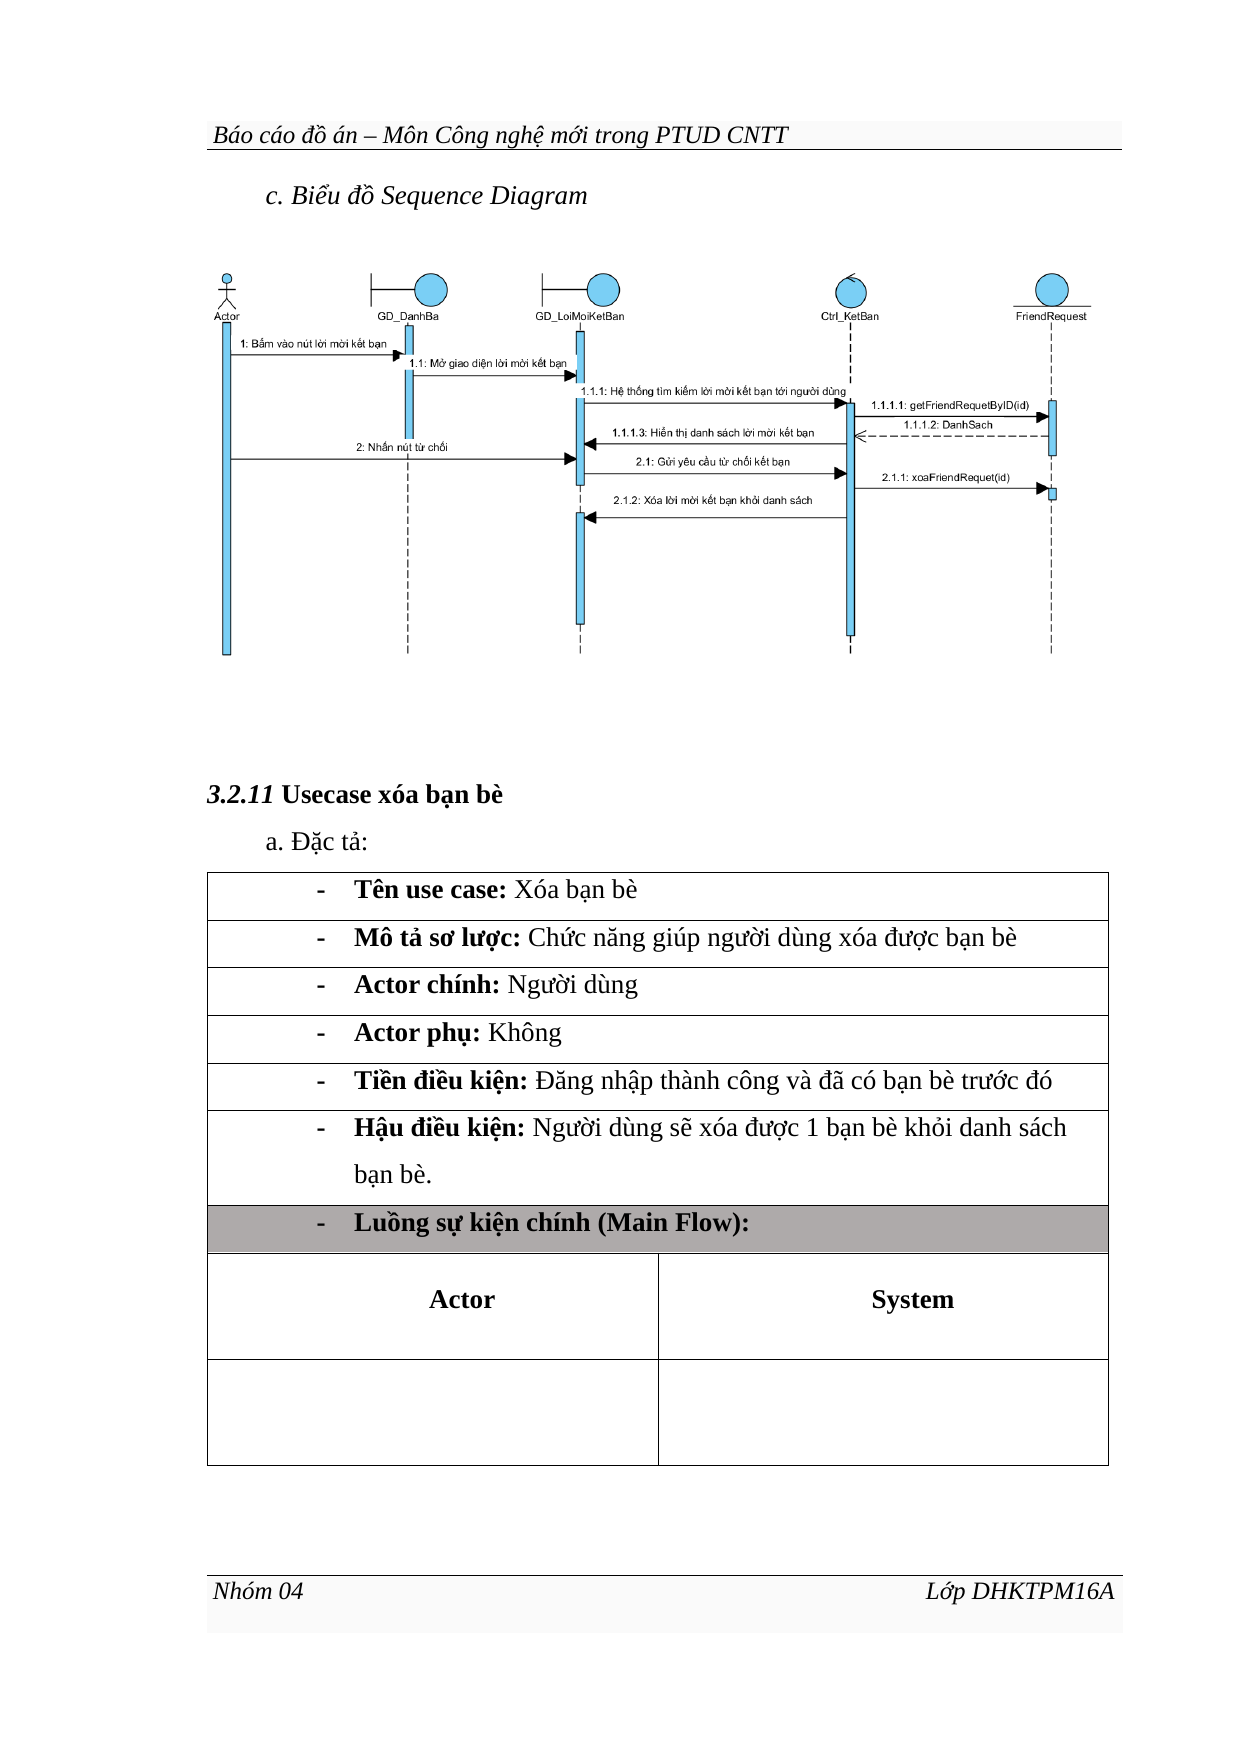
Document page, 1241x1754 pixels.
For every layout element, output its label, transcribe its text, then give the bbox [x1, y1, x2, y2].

subtitle Usecase xóa bạn bè [207, 778, 1122, 810]
table_cell [208, 1360, 658, 1464]
table_cell Mô tả sơ lược: Chức năng giúp người dùng xóa được bạn bè [208, 921, 1108, 967]
table_cell Hậu điều kiện: Người dùng sẽ xóa được 1 bạn bè khỏi danh sách bạn bè. [208, 1111, 1108, 1205]
text a. Đặc tả: [207, 825, 1122, 856]
table_cell Actor phụ: Không [208, 1016, 1108, 1063]
table_header Tên use case: Xóa bạn bè [208, 873, 1108, 919]
table_cell Actor [208, 1254, 658, 1358]
table_cell Luồng sự kiện chính (Main Flow): [208, 1206, 1108, 1252]
table_cell Tiền điều kiện: Đăng nhập thành công và đã có bạn bè trước đó [208, 1064, 1108, 1110]
table_cell [659, 1360, 1108, 1464]
table_cell Actor chính: Người dùng [208, 968, 1108, 1015]
text c. Biểu đồ Sequence Diagram [207, 179, 1122, 210]
picture [206, 238, 1123, 717]
table_cell System [659, 1254, 1108, 1358]
